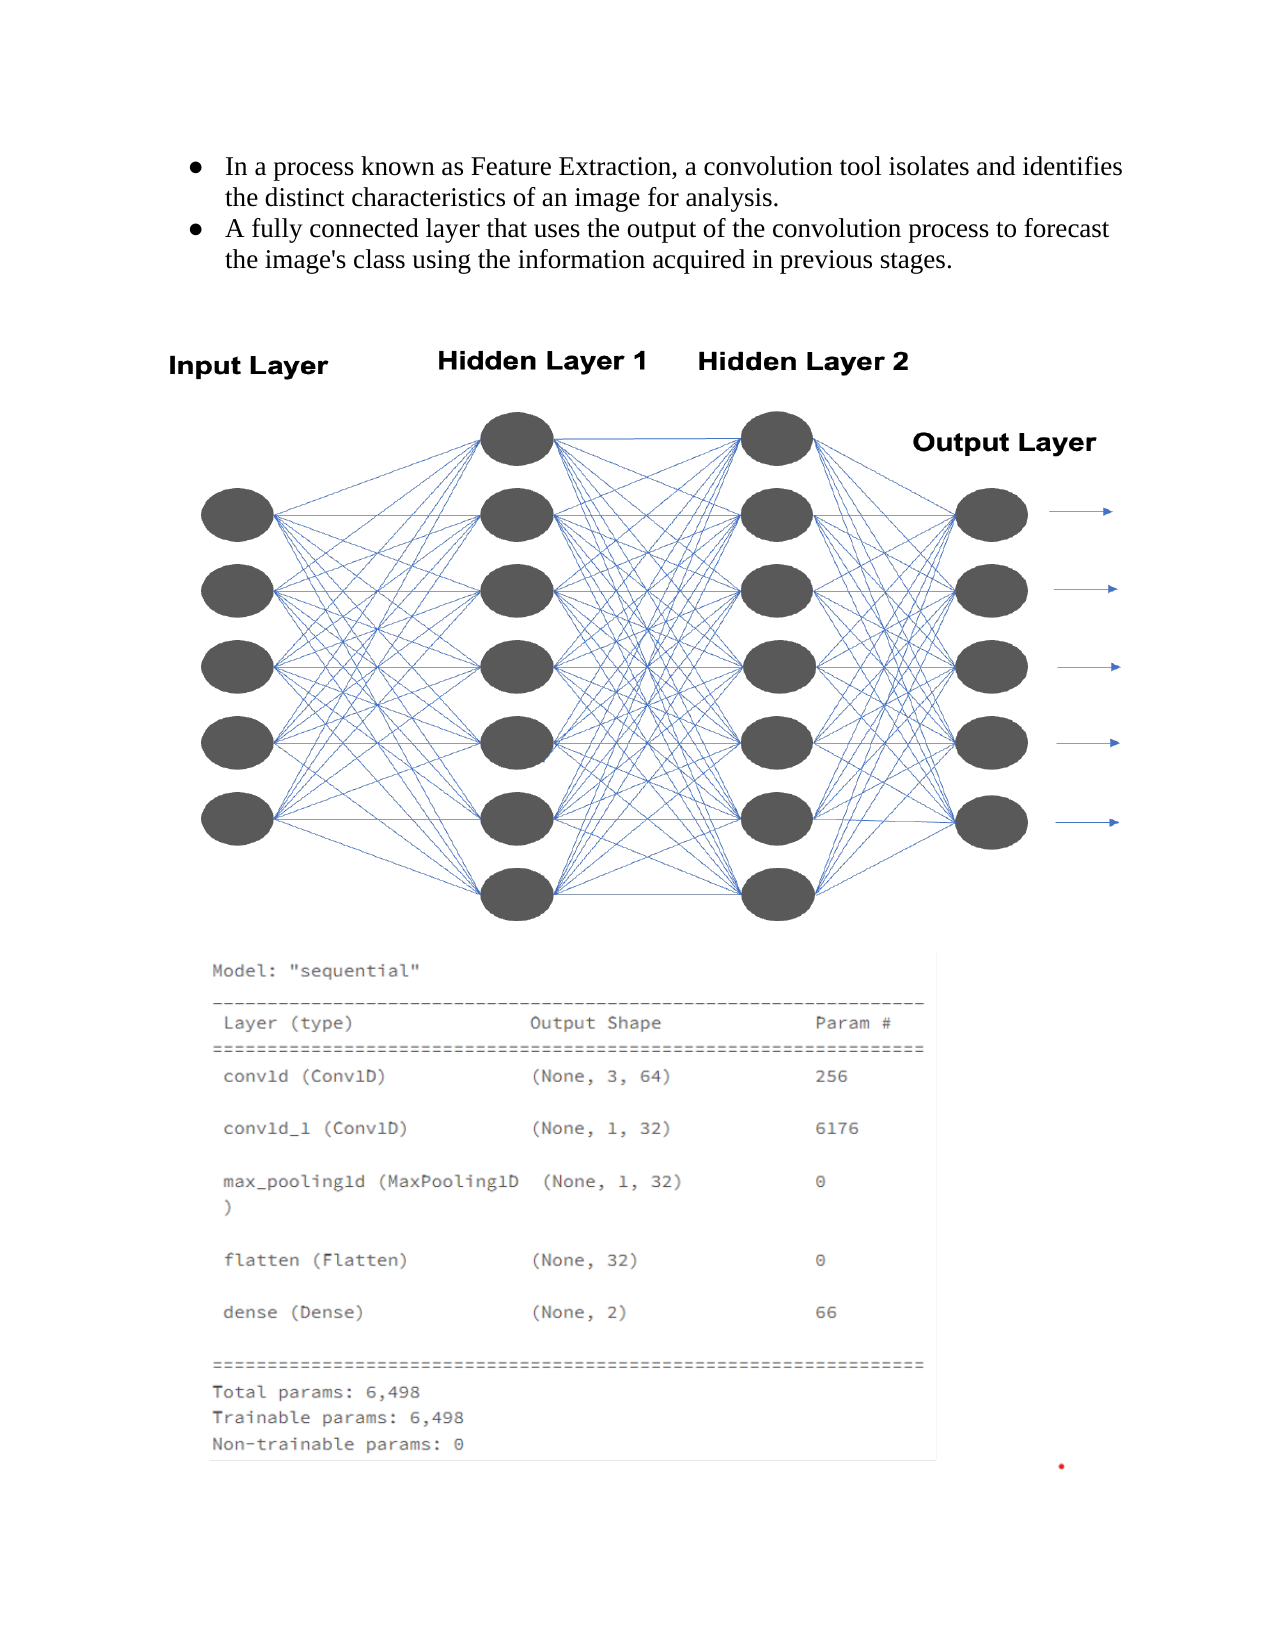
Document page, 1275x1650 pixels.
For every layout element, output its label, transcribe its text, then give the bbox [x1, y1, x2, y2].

list A fully connected layer that uses the output of the convolution process to forecast the image's class using the information acquired in previous stages. [187, 212, 1125, 274]
picture [209, 951, 1066, 1472]
list In a process known as Feature Extraction, a convolution tool isolates and identifies the distinct characteristics of an image for analysis. [187, 150, 1125, 212]
picture [150, 336, 1132, 921]
